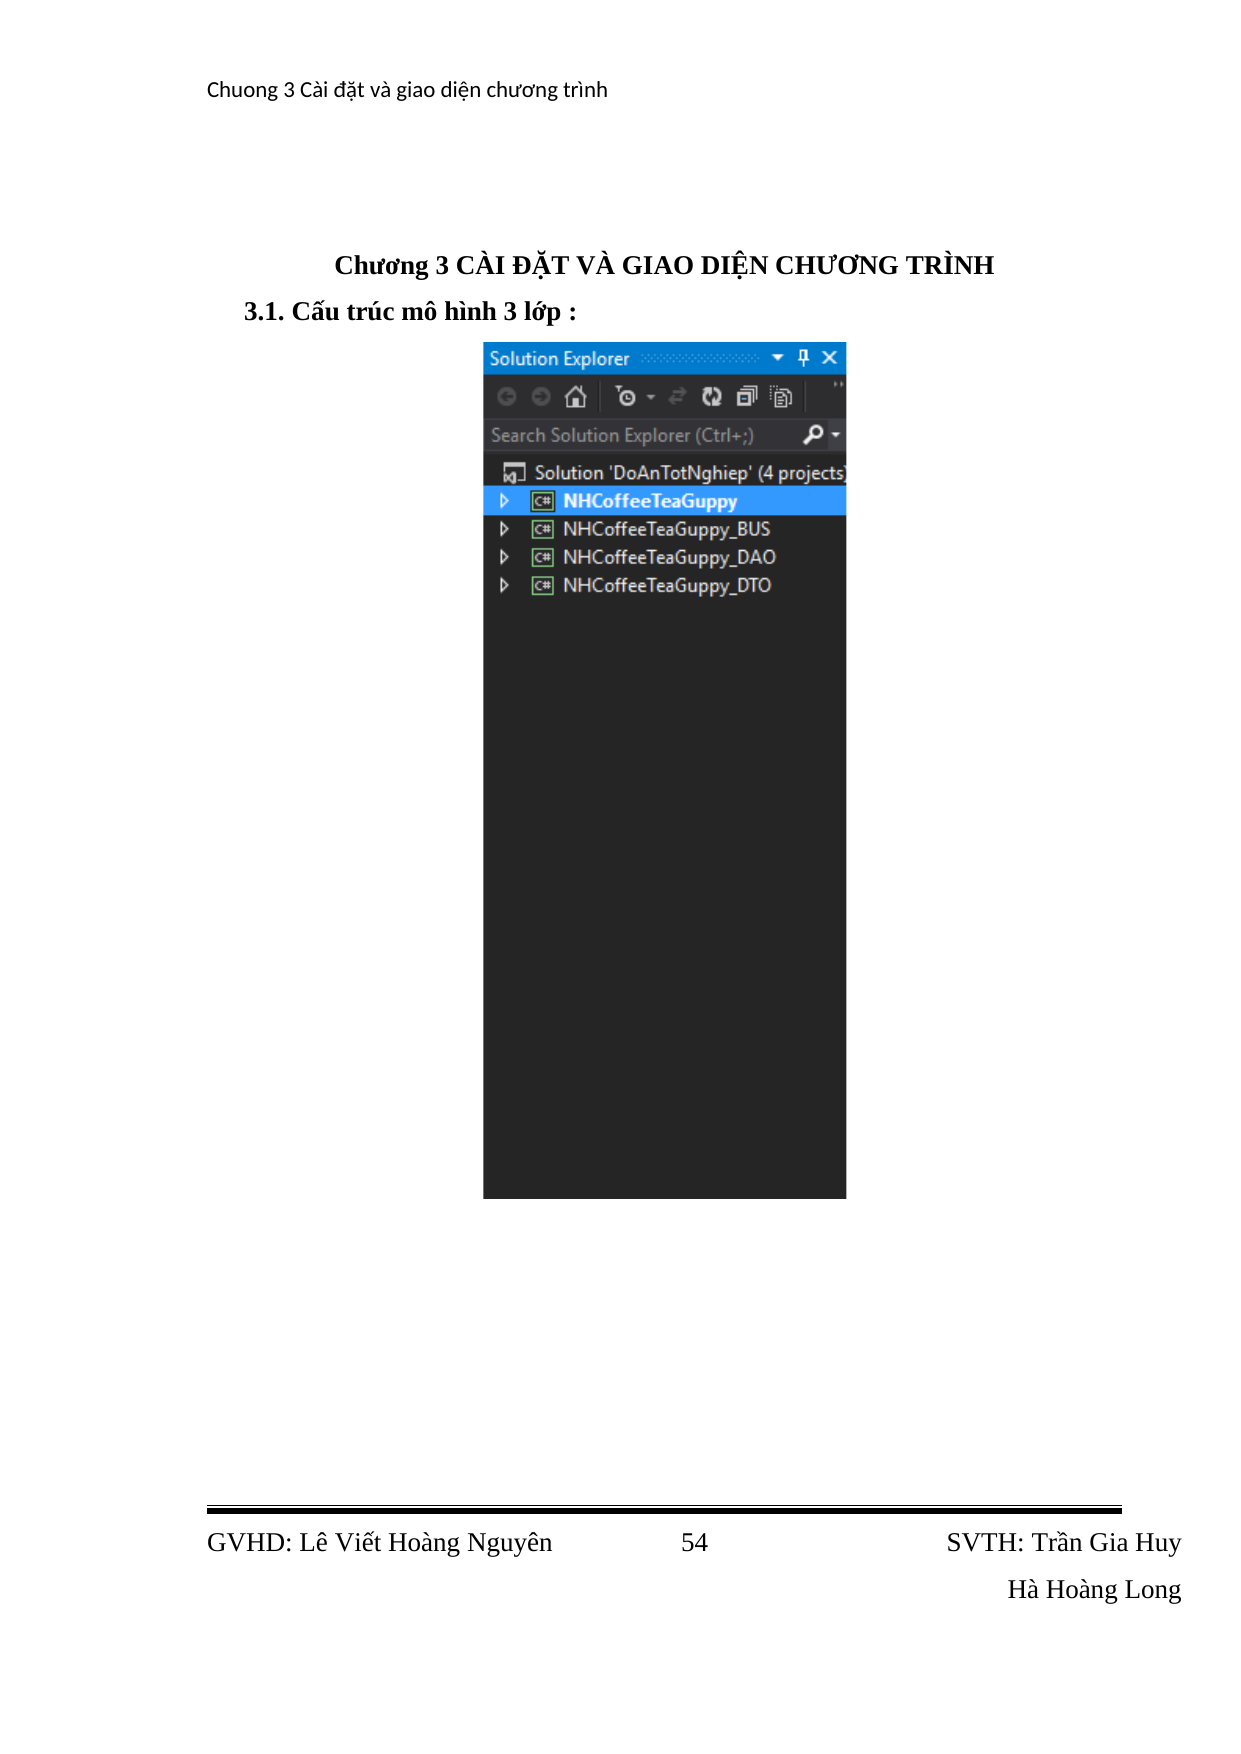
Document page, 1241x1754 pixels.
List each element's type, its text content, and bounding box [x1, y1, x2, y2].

subtitle CÀI ĐẶT VÀ GIAO DIỆN CHƯƠNG TRÌNH [207, 249, 1122, 280]
picture [482, 342, 847, 1199]
subtitle Cấu trúc mô hình 3 lớp : [244, 296, 1122, 327]
